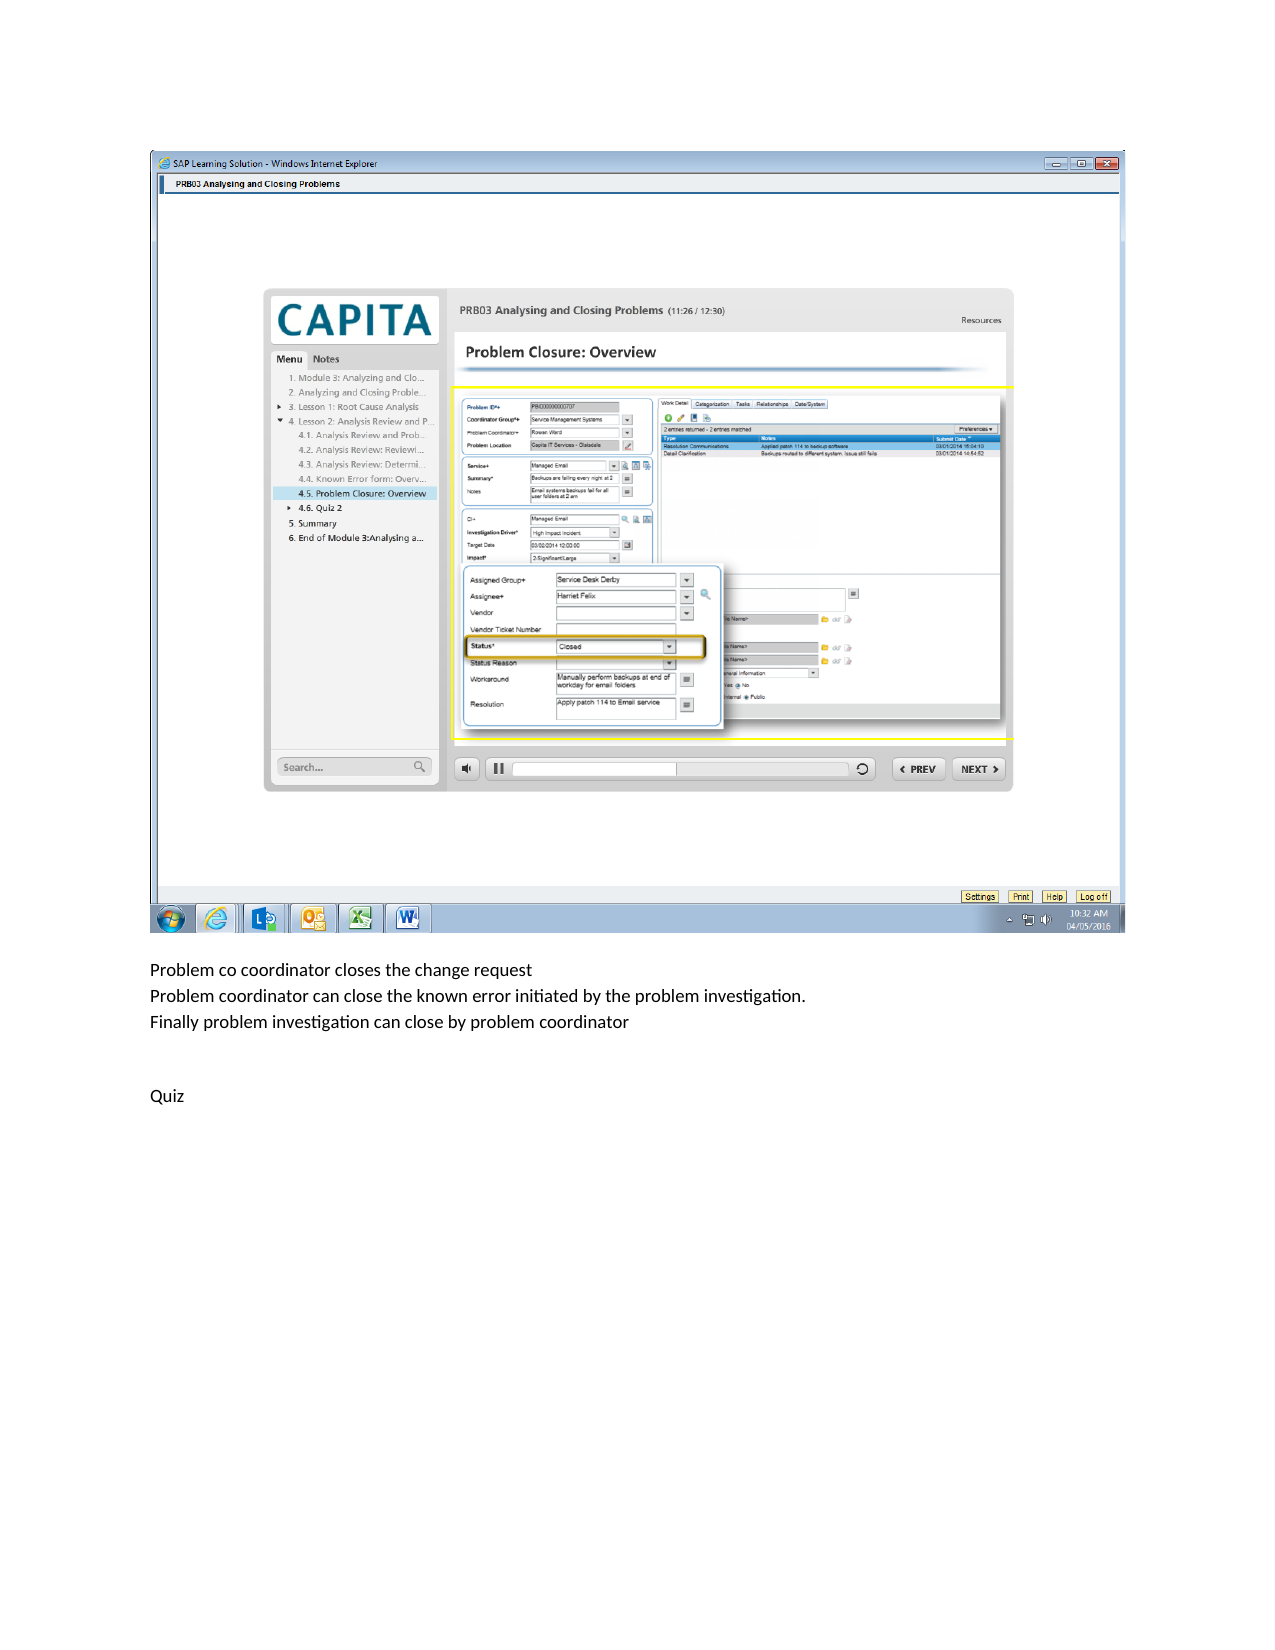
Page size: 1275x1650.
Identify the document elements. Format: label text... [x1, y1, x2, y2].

text Problem coordinator can close the known error initiated by the problem investigation. [150, 984, 1125, 1007]
text Quiz [150, 1084, 1125, 1107]
text Problem co coordinator closes the change request [150, 958, 1125, 981]
picture [150, 150, 1125, 933]
text Finally problem investigation can close by problem coordinator [150, 1011, 1125, 1033]
